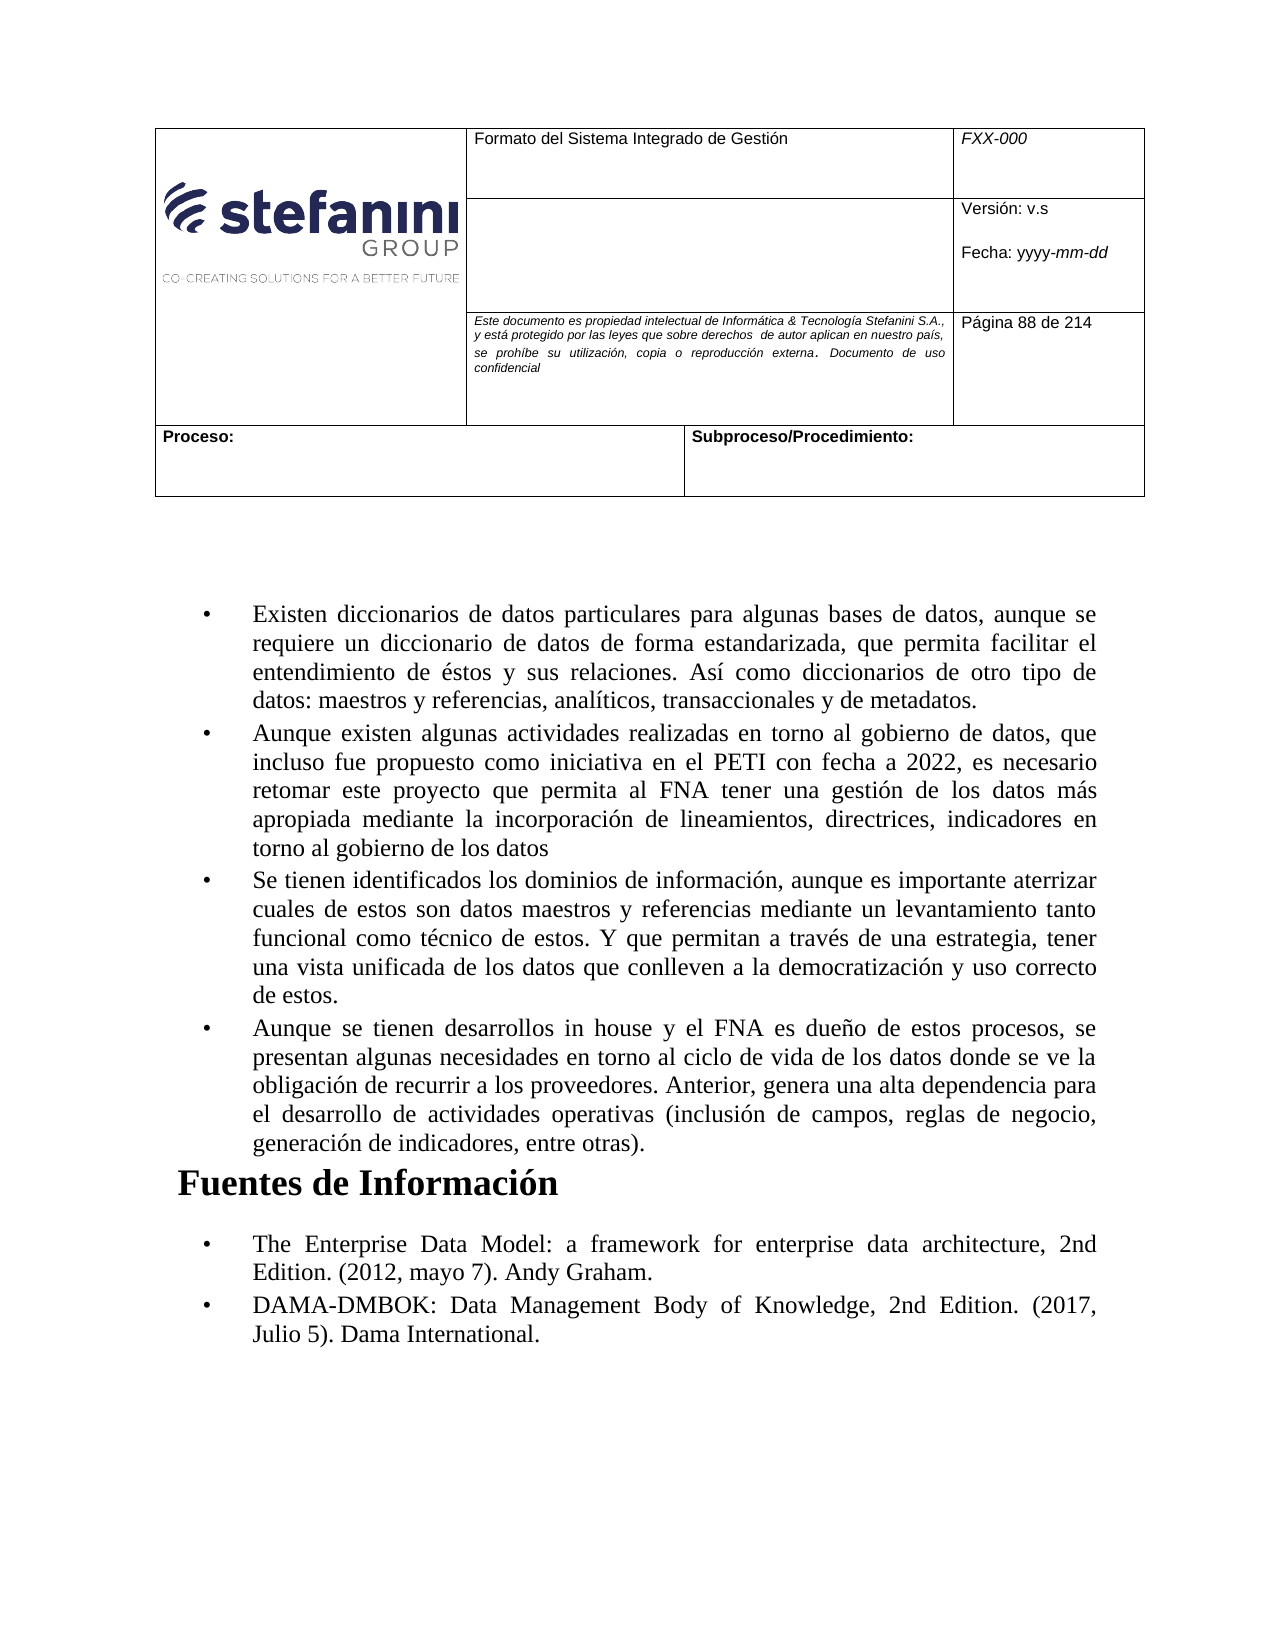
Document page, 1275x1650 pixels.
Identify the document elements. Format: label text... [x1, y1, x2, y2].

subtitle Fuentes de Información [177, 1161, 1098, 1204]
picture [162, 182, 460, 286]
list Se tienen identificados los dominios de información, aunque es importante aterrizar cuales de estos son datos maestros y referencias mediante un levantamiento tanto funcional como técnico de estos. Y que permitan a través de una estrategia, tener una vista unificada de los datos que conlleven a la democratización y uso correcto de estos. [202, 866, 1098, 1009]
list Aunque se tienen desarrollos in house y el FNA es dueño de estos procesos, se presentan algunas necesidades en torno al ciclo de vida de los datos donde se ve la obligación de recurrir a los proveedores. Anterior, genera una alta dependencia para el desarrollo de actividades operativas (inclusión de campos, reglas de negocio, generación de indicadores, entre otras). [202, 1013, 1098, 1157]
list Existen diccionarios de datos particulares para algunas bases de datos, aunque se requiere un diccionario de datos de forma estandarizada, que permita facilitar el entendimiento de éstos y sus relaciones. Así como diccionarios de otro tipo de datos: maestros y referencias, analíticos, transaccionales y de metadatos. [202, 599, 1098, 714]
list Aunque existen algunas actividades realizadas en torno al gobierno de datos, que incluso fue propuesto como iniciativa en el PETI con fecha a 2022, es necesario retomar este proyecto que permita al FNA tener una gestión de los datos más apropiada mediante la incorporación de lineamientos, directrices, indicadores en torno al gobierno de los datos [202, 718, 1098, 862]
list The Enterprise Data Model: a framework for enterprise data architecture, 2nd Edition. (2012, mayo 7). Andy Graham. [202, 1229, 1098, 1286]
list DAMA-DMBOK: Data Management Body of Knowledge, 2nd Edition. (2017, Julio 5). Dama International. [202, 1290, 1098, 1347]
